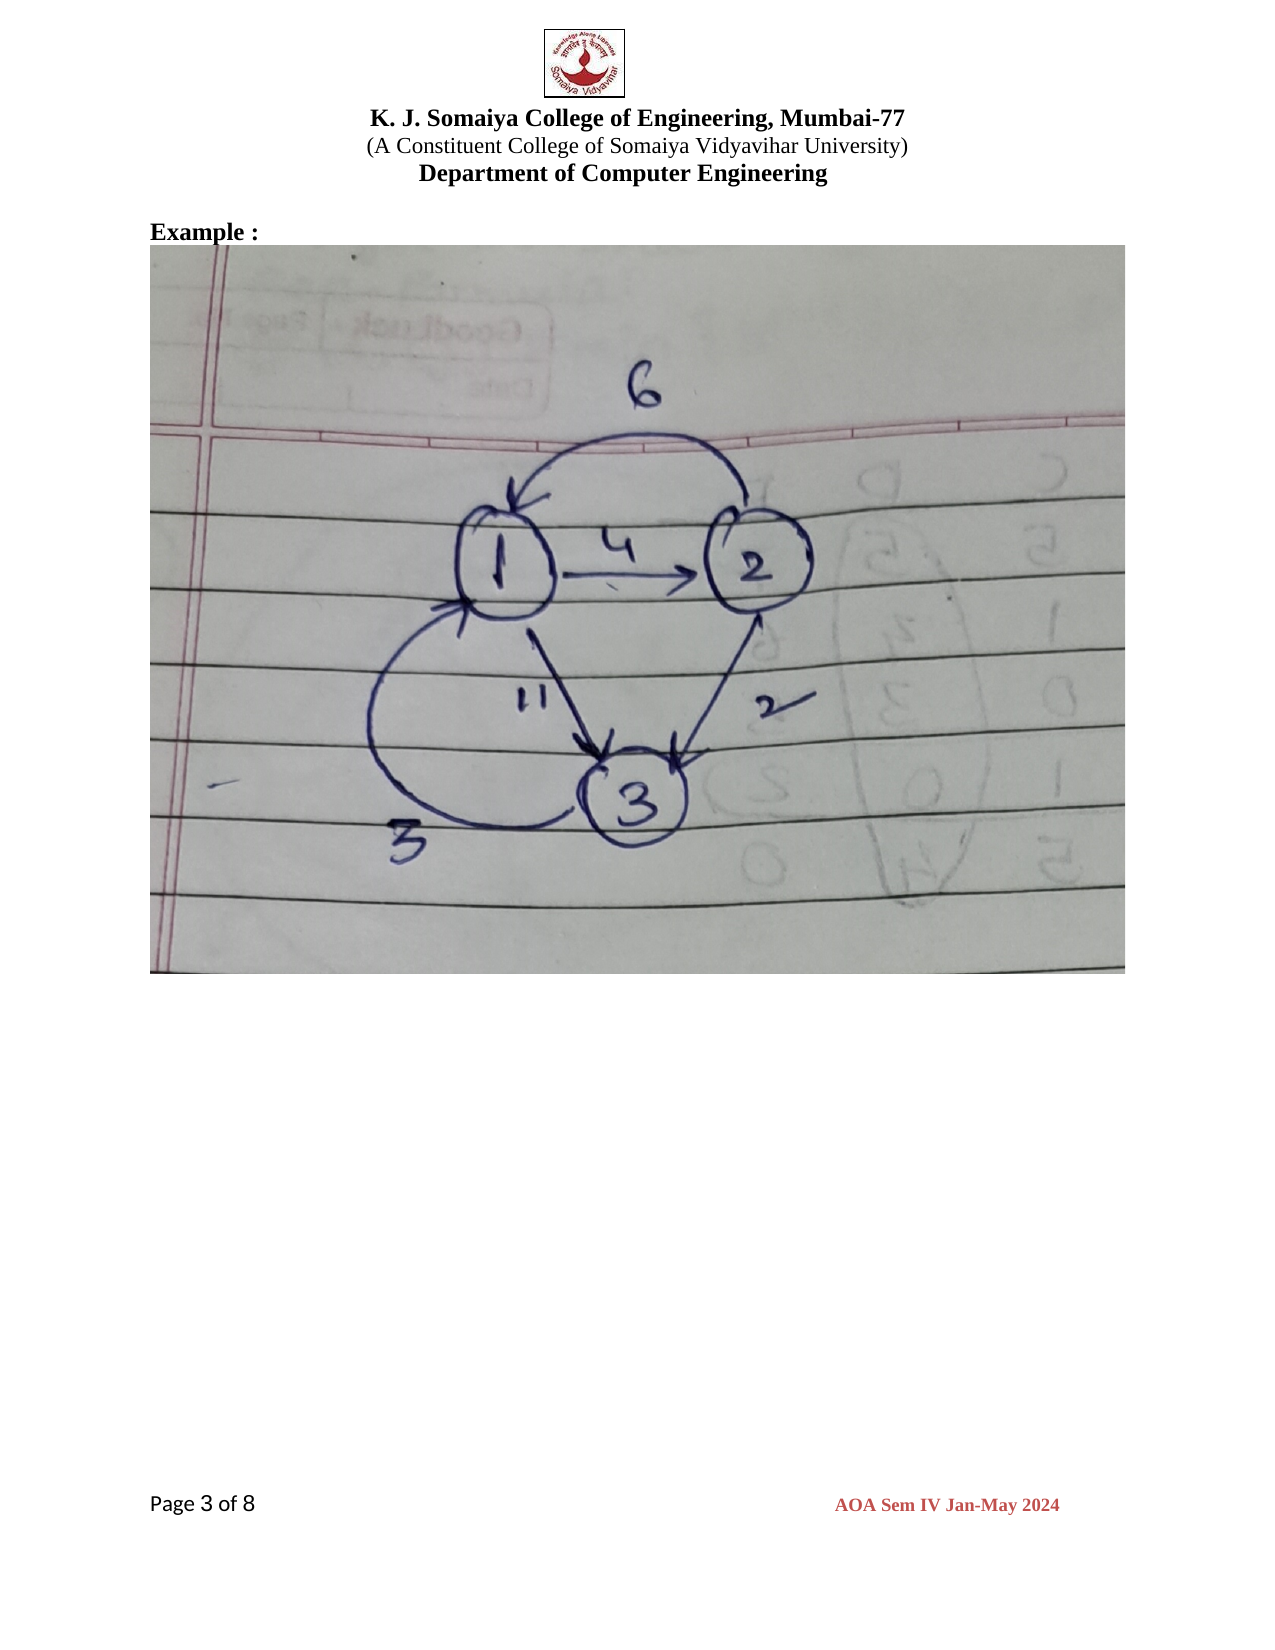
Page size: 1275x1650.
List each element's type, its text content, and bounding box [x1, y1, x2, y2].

text Example : [150, 217, 1125, 245]
picture [545, 30, 624, 96]
picture [150, 245, 1125, 974]
